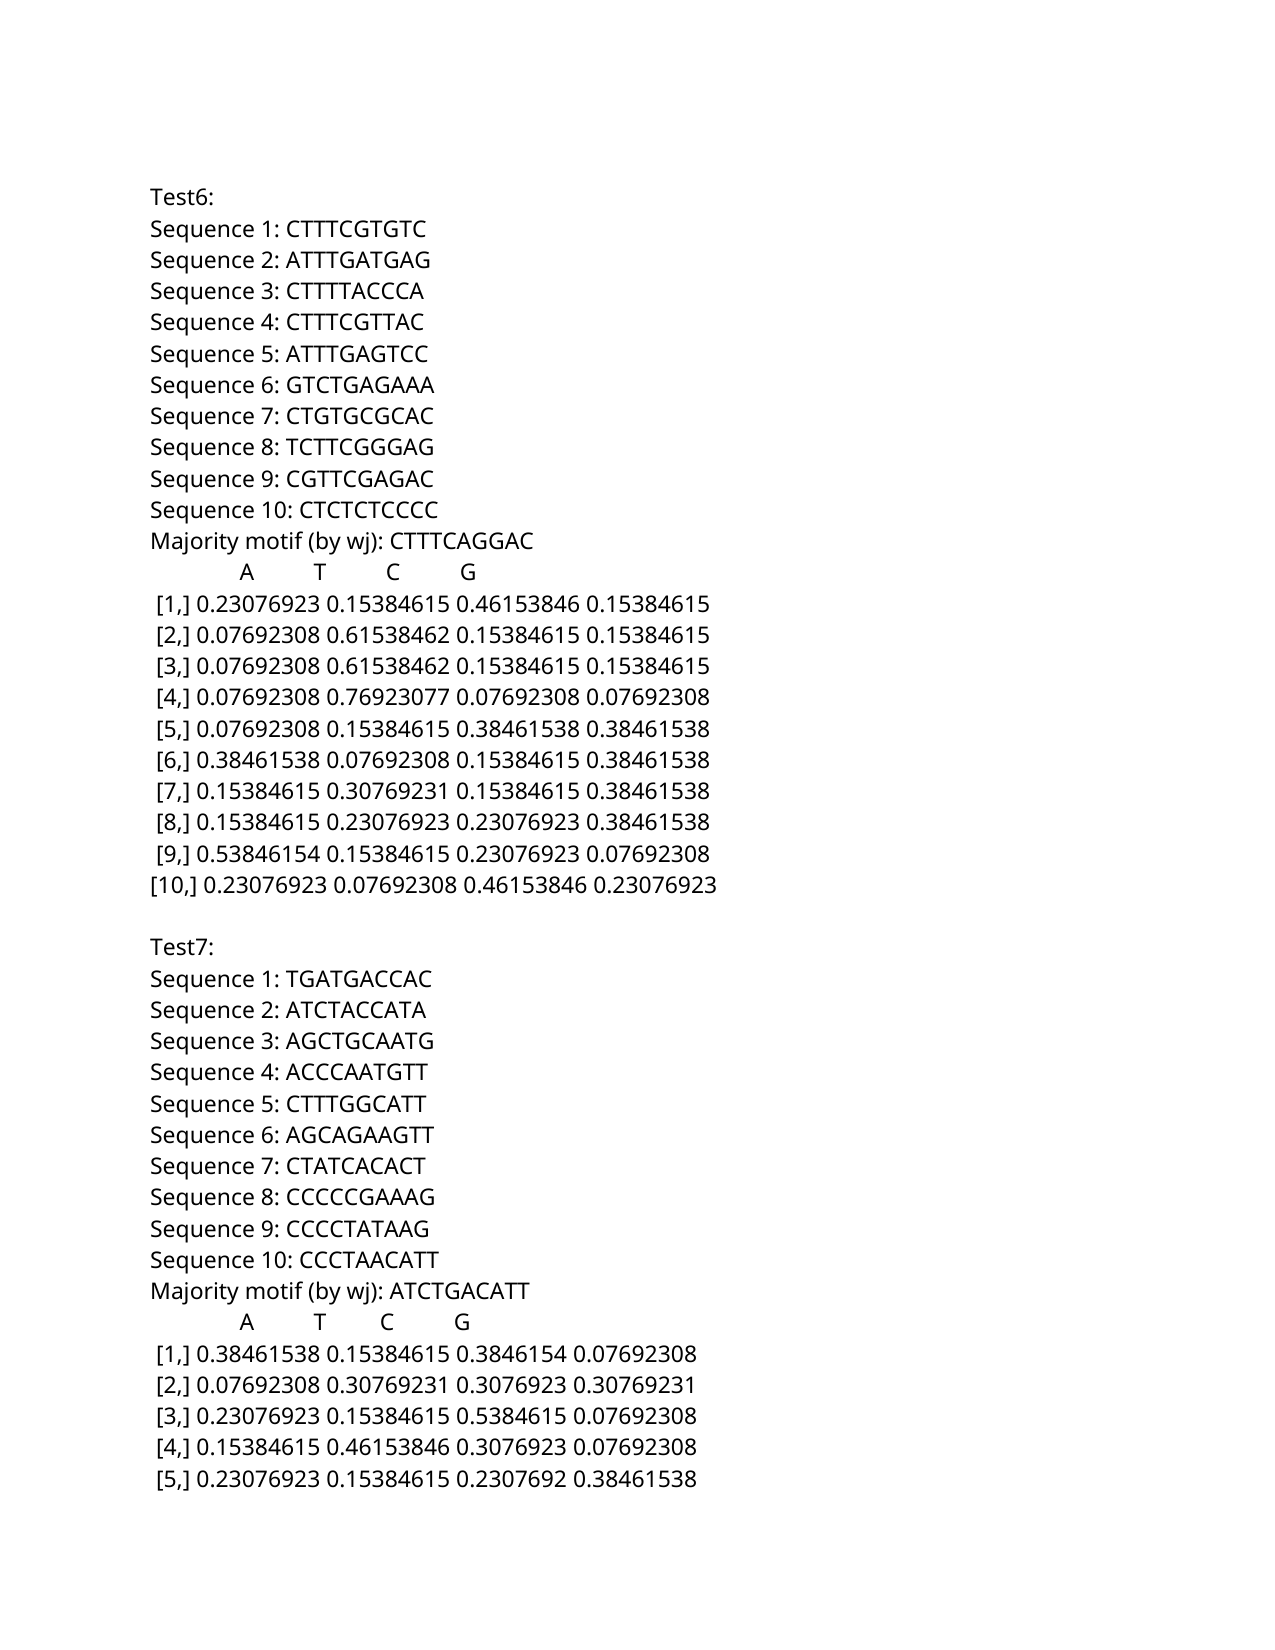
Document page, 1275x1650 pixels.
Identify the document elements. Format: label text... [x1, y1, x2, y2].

text [4,] 0.15384615 0.46153846 0.3076923 0.07692308 [150, 1431, 1125, 1462]
text Sequence 10: CCCTAACATT [150, 1244, 1125, 1275]
text [5,] 0.07692308 0.15384615 0.38461538 0.38461538 [150, 712, 1125, 744]
text Majority motif (by wj): CTTTCAGGAC [150, 525, 1125, 556]
text A T C G [150, 556, 1125, 587]
text Sequence 1: TGATGACCAC [150, 962, 1125, 994]
text Sequence 5: CTTTGGCATT [150, 1087, 1125, 1119]
text Sequence 4: ACCCAATGTT [150, 1056, 1125, 1087]
text Sequence 2: ATTTGATGAG [150, 244, 1125, 275]
text Sequence 9: CCCCTATAAG [150, 1212, 1125, 1244]
text [9,] 0.53846154 0.15384615 0.23076923 0.07692308 [150, 837, 1125, 869]
text Sequence 3: CTTTTACCCA [150, 275, 1125, 306]
text Majority motif (by wj): ATCTGACATT [150, 1275, 1125, 1306]
text [3,] 0.23076923 0.15384615 0.5384615 0.07692308 [150, 1400, 1125, 1431]
text Sequence 4: CTTTCGTTAC [150, 306, 1125, 337]
text A T C G [150, 1306, 1125, 1337]
text Sequence 7: CTGTGCGCAC [150, 400, 1125, 431]
text Sequence 6: AGCAGAAGTT [150, 1119, 1125, 1150]
text [4,] 0.07692308 0.76923077 0.07692308 0.07692308 [150, 681, 1125, 712]
text Sequence 8: TCTTCGGGAG [150, 431, 1125, 462]
text Sequence 7: CTATCACACT [150, 1150, 1125, 1181]
text Sequence 1: CTTTCGTGTC [150, 212, 1125, 244]
text Sequence 8: CCCCCGAAAG [150, 1181, 1125, 1212]
text [10,] 0.23076923 0.07692308 0.46153846 0.23076923 [150, 869, 1125, 900]
text [3,] 0.07692308 0.61538462 0.15384615 0.15384615 [150, 650, 1125, 681]
text Sequence 6: GTCTGAGAAA [150, 369, 1125, 400]
text [2,] 0.07692308 0.61538462 0.15384615 0.15384615 [150, 619, 1125, 650]
text Sequence 3: AGCTGCAATG [150, 1025, 1125, 1056]
text [1,] 0.23076923 0.15384615 0.46153846 0.15384615 [150, 587, 1125, 619]
text [7,] 0.15384615 0.30769231 0.15384615 0.38461538 [150, 775, 1125, 806]
text Sequence 9: CGTTCGAGAC [150, 462, 1125, 494]
text Test6: [150, 181, 1125, 212]
text [2,] 0.07692308 0.30769231 0.3076923 0.30769231 [150, 1369, 1125, 1400]
text [5,] 0.23076923 0.15384615 0.2307692 0.38461538 [150, 1462, 1125, 1494]
text [6,] 0.38461538 0.07692308 0.15384615 0.38461538 [150, 744, 1125, 775]
text [8,] 0.15384615 0.23076923 0.23076923 0.38461538 [150, 806, 1125, 837]
text Sequence 2: ATCTACCATA [150, 994, 1125, 1025]
text [1,] 0.38461538 0.15384615 0.3846154 0.07692308 [150, 1337, 1125, 1369]
text Test7: [150, 931, 1125, 962]
text Sequence 5: ATTTGAGTCC [150, 337, 1125, 369]
text Sequence 10: CTCTCTCCCC [150, 494, 1125, 525]
